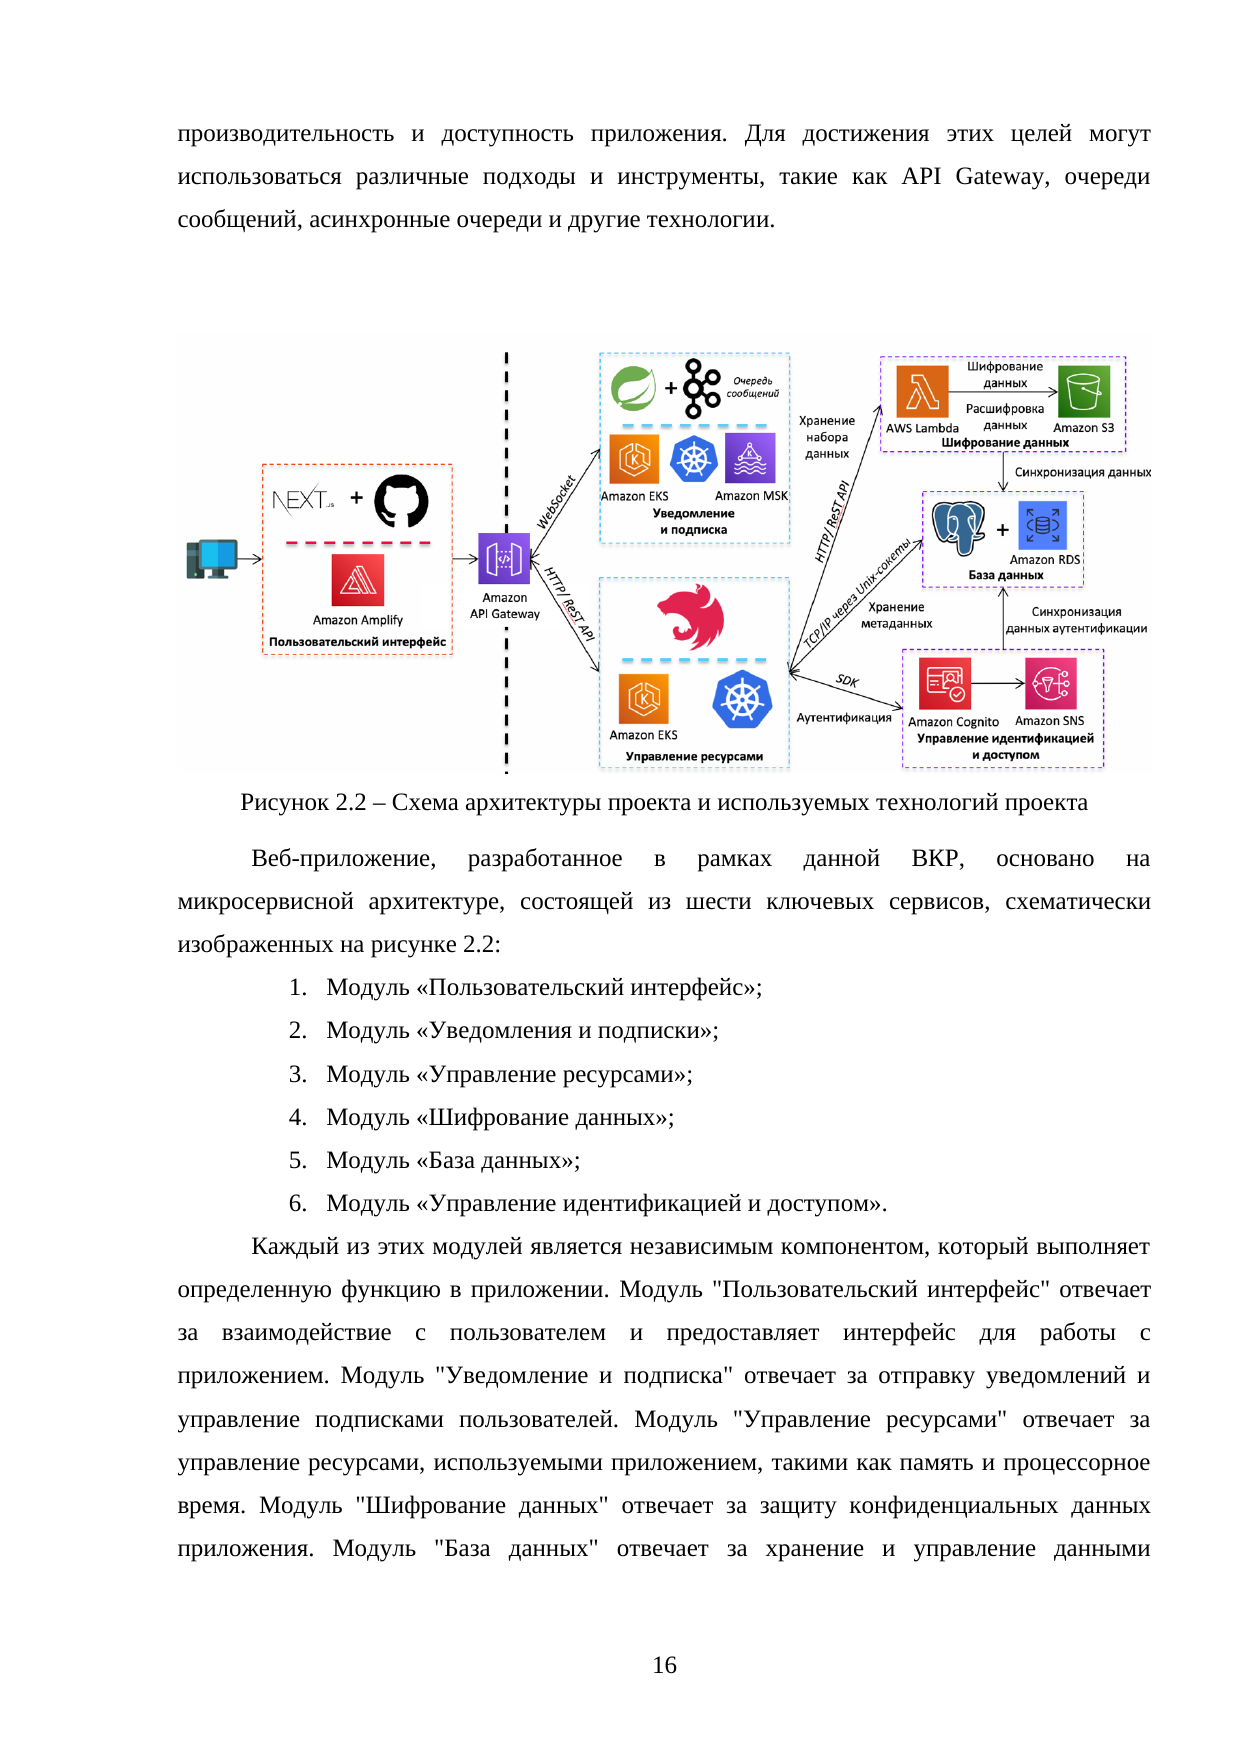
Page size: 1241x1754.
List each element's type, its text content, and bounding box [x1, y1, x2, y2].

list Модуль «Управление ресурсами»; [288, 1059, 1152, 1087]
picture [177, 333, 1152, 774]
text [177, 118, 1152, 233]
list Модуль «Управление идентификацией и доступом». [288, 1188, 1152, 1217]
text Веб-приложение, разработанное в рамках данной ВКР, основано на микросервисной архитектуре, состоящей из шести ключевых сервисов, схематически изображенных на рисунке 2.2: [177, 843, 1152, 958]
text Рисунок 2.2 – Схема архитектуры проекта и используемых технологий проекта [177, 787, 1152, 816]
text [177, 1231, 1152, 1562]
list Модуль «Пользовательский интерфейс»; [288, 972, 1152, 1001]
list Модуль «Шифрование данных»; [288, 1102, 1152, 1131]
list Модуль «Уведомления и подписки»; [288, 1016, 1152, 1044]
list Модуль «База данных»; [288, 1145, 1152, 1174]
